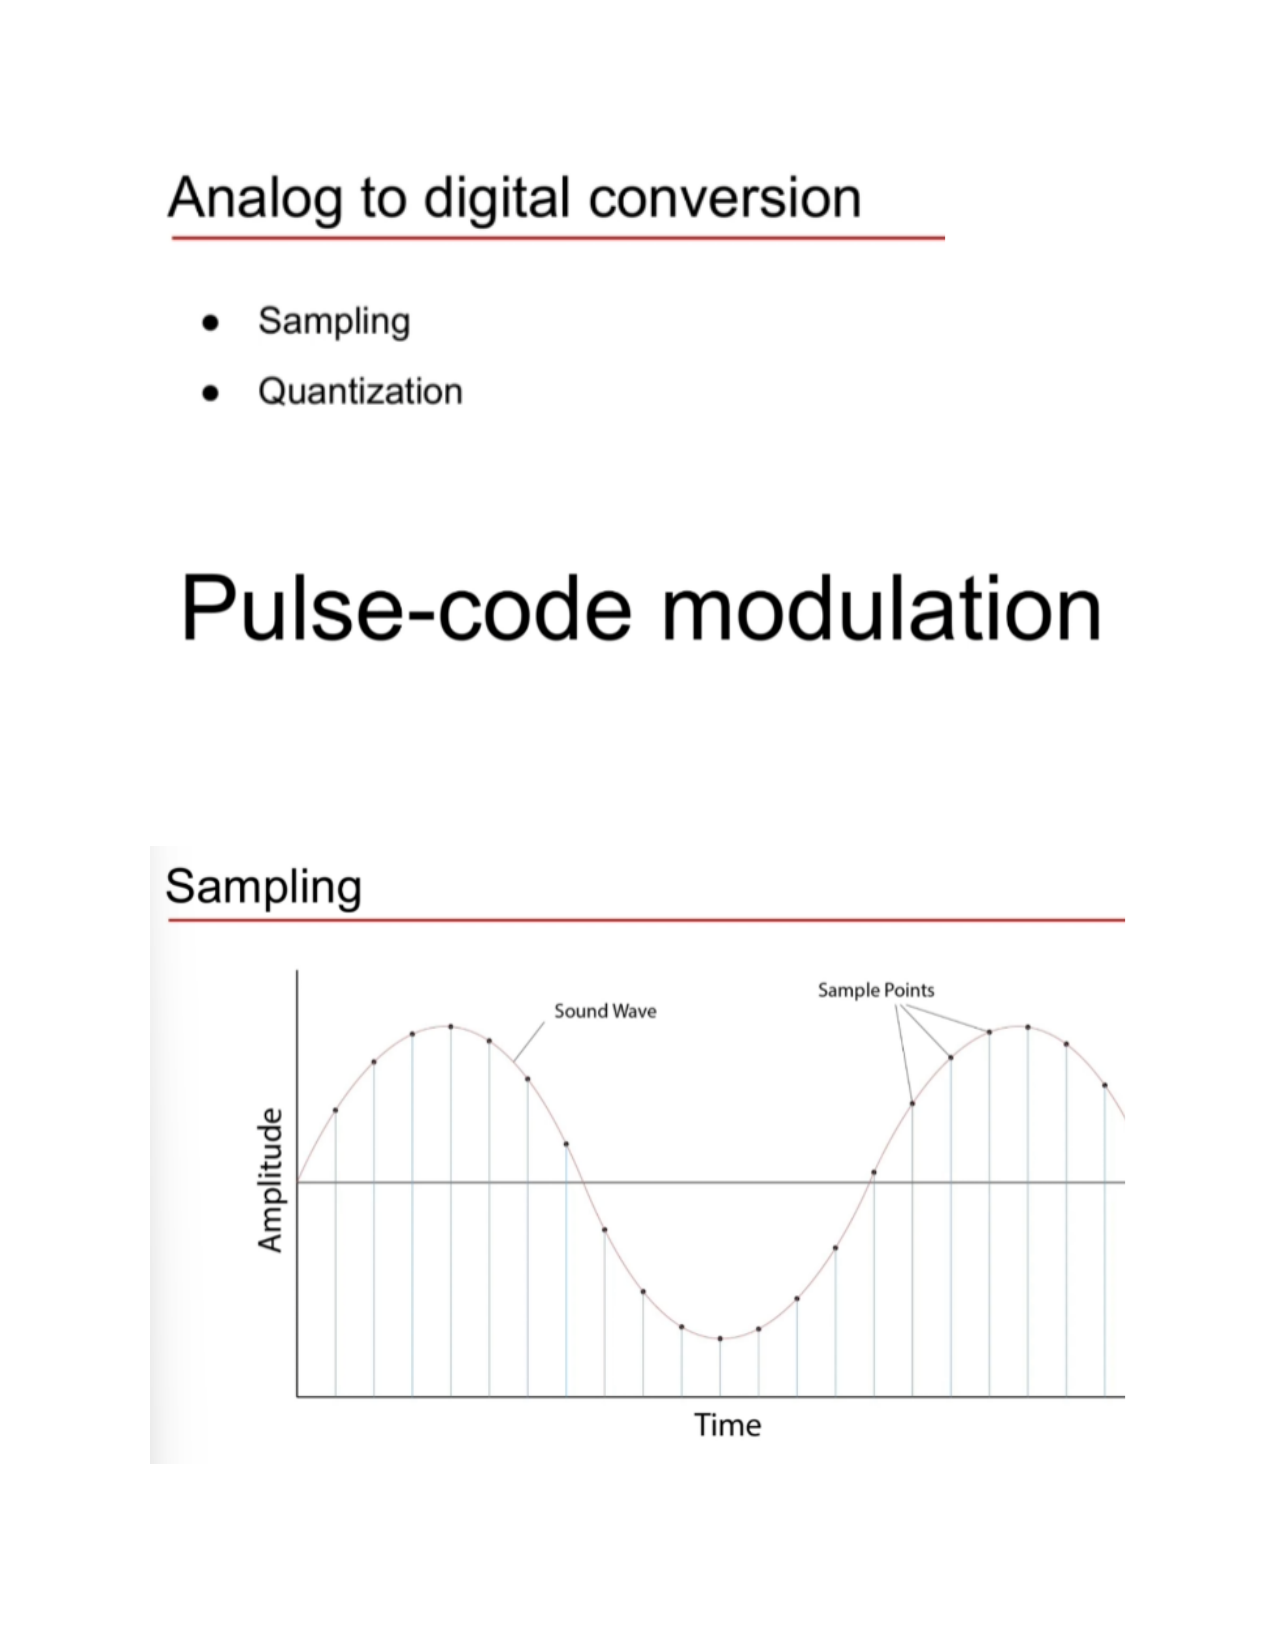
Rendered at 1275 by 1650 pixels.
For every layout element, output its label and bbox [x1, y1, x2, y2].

picture [150, 150, 946, 521]
picture [150, 846, 1125, 1464]
picture [150, 524, 1125, 783]
